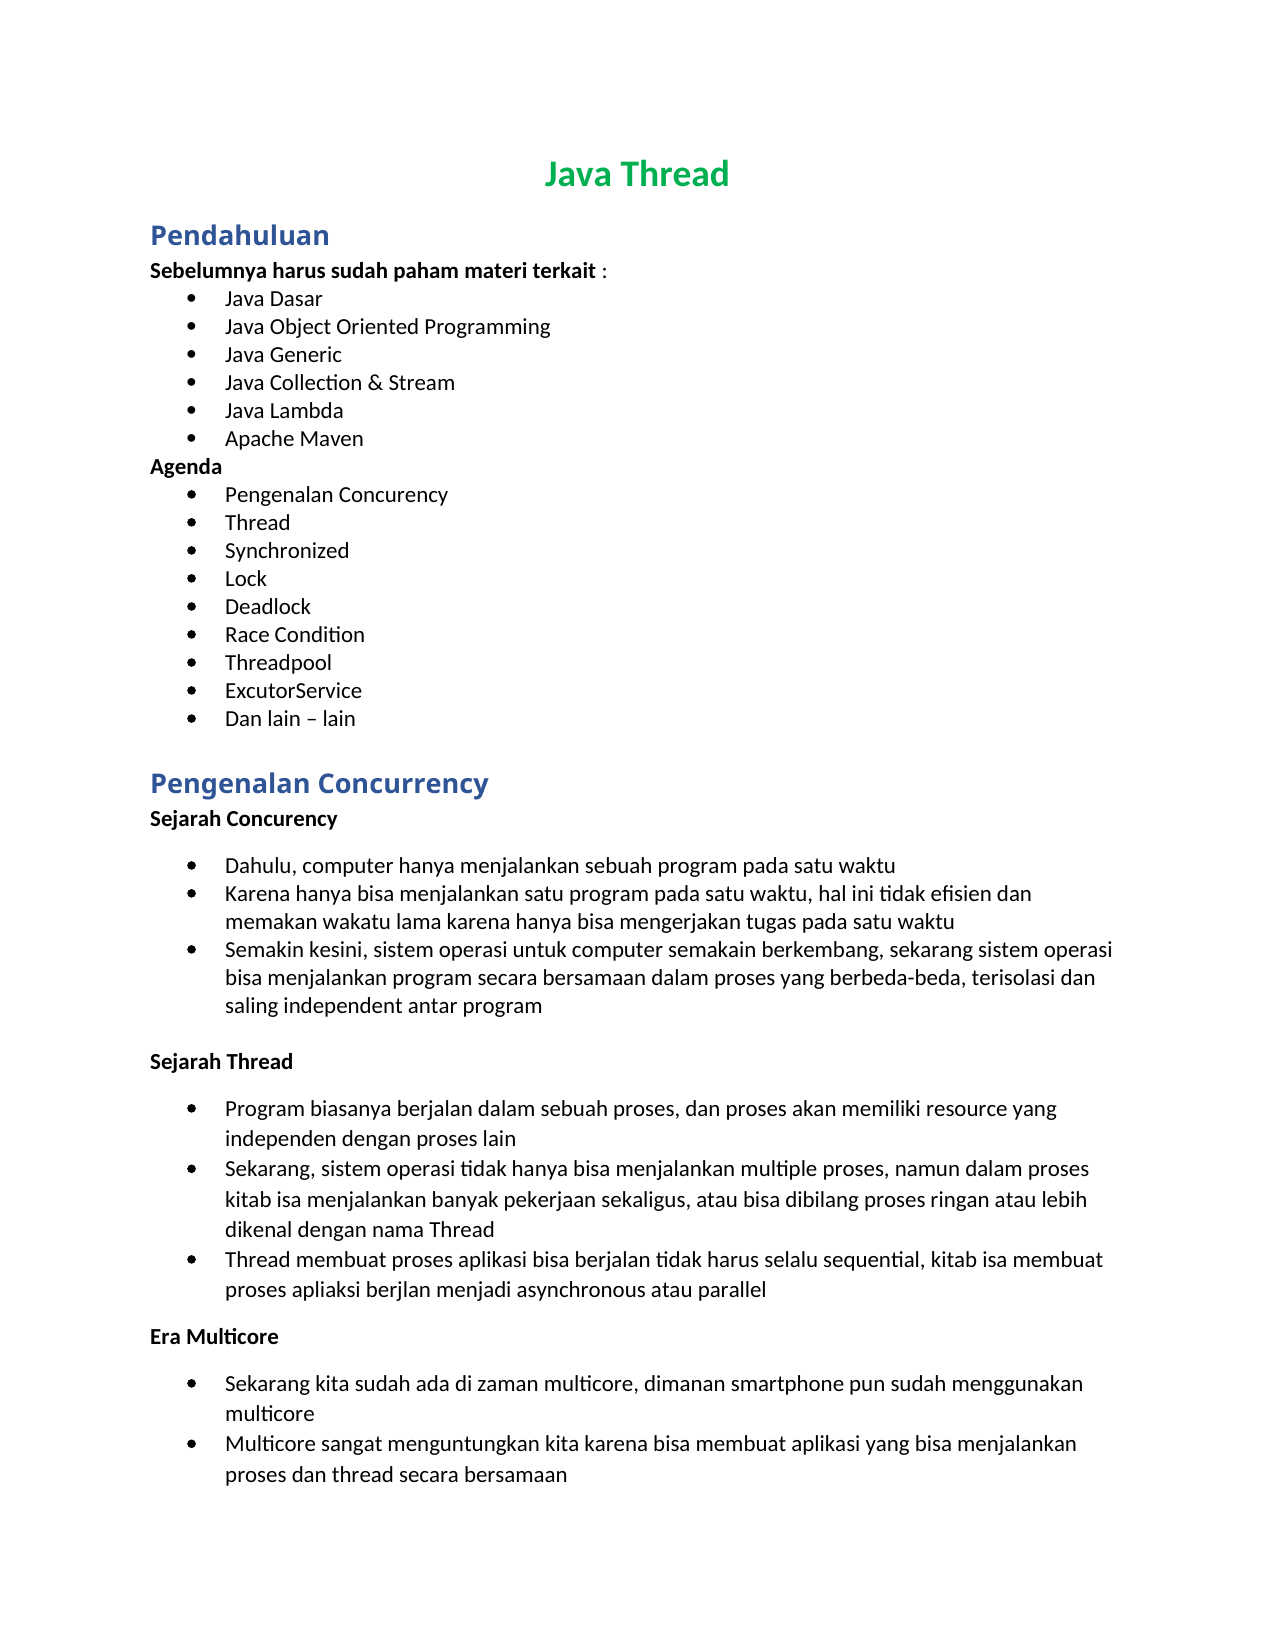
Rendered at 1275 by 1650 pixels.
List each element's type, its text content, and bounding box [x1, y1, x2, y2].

text Agenda [150, 452, 1125, 480]
list Java Generic [187, 340, 1125, 368]
list Synchronized [187, 536, 1125, 564]
list Thread membuat proses aplikasi bisa berjalan tidak harus selalu sequential, kitab isa membuat proses apliaksi berjlan menjadi asynchronous atau parallel [187, 1245, 1125, 1303]
list Java Dasar [187, 284, 1125, 312]
list Pengenalan Concurency [187, 480, 1125, 508]
list Apache Maven [187, 424, 1125, 452]
list Thread [187, 508, 1125, 536]
list Karena hanya bisa menjalankan satu program pada satu waktu, hal ini tidak efisien dan memakan wakatu lama karena hanya bisa mengerjakan tugas pada satu waktu [187, 879, 1125, 935]
list Lock [187, 564, 1125, 592]
list Threadpool [187, 648, 1125, 676]
list Multicore sangat menguntungkan kita karena bisa membuat aplikasi yang bisa menjalankan proses dan thread secara bersamaan [187, 1429, 1125, 1488]
list Sekarang, sistem operasi tidak hanya bisa menjalankan multiple proses, namun dalam proses kitab isa menjalankan banyak pekerjaan sekaligus, atau bisa dibilang proses ringan atau lebih dikenal dengan nama Thread [187, 1154, 1125, 1243]
list Dahulu, computer hanya menjalankan sebuah program pada satu waktu [187, 851, 1125, 879]
list Race Condition [187, 620, 1125, 648]
text Sejarah Thread [150, 1047, 1125, 1075]
text Era Multicore [150, 1322, 1125, 1350]
list Program biasanya berjalan dalam sebuah proses, dan proses akan memiliki resource yang independen dengan proses lain [187, 1094, 1125, 1152]
list Sekarang kita sudah ada di zaman multicore, dimanan smartphone pun sudah menggunakan multicore [187, 1369, 1125, 1427]
list ExcutorService [187, 676, 1125, 704]
list Dan lain – lain [187, 704, 1125, 732]
subtitle Pendahuluan [150, 216, 1125, 253]
list Java Lambda [187, 396, 1125, 424]
subtitle Pengenalan Concurrency [150, 764, 1125, 801]
text Sebelumnya harus sudah paham materi terkait : [150, 256, 1125, 284]
text Java Thread [150, 150, 1125, 196]
text Sejarah Concurency [150, 804, 1125, 832]
list Java Object Oriented Programming [187, 312, 1125, 340]
list Deadlock [187, 592, 1125, 620]
list Semakin kesini, sistem operasi untuk computer semakain berkembang, sekarang sistem operasi bisa menjalankan program secara bersamaan dalam proses yang berbeda-beda, terisolasi dan saling independent antar program [187, 935, 1125, 1019]
list Java Collection & Stream [187, 368, 1125, 396]
